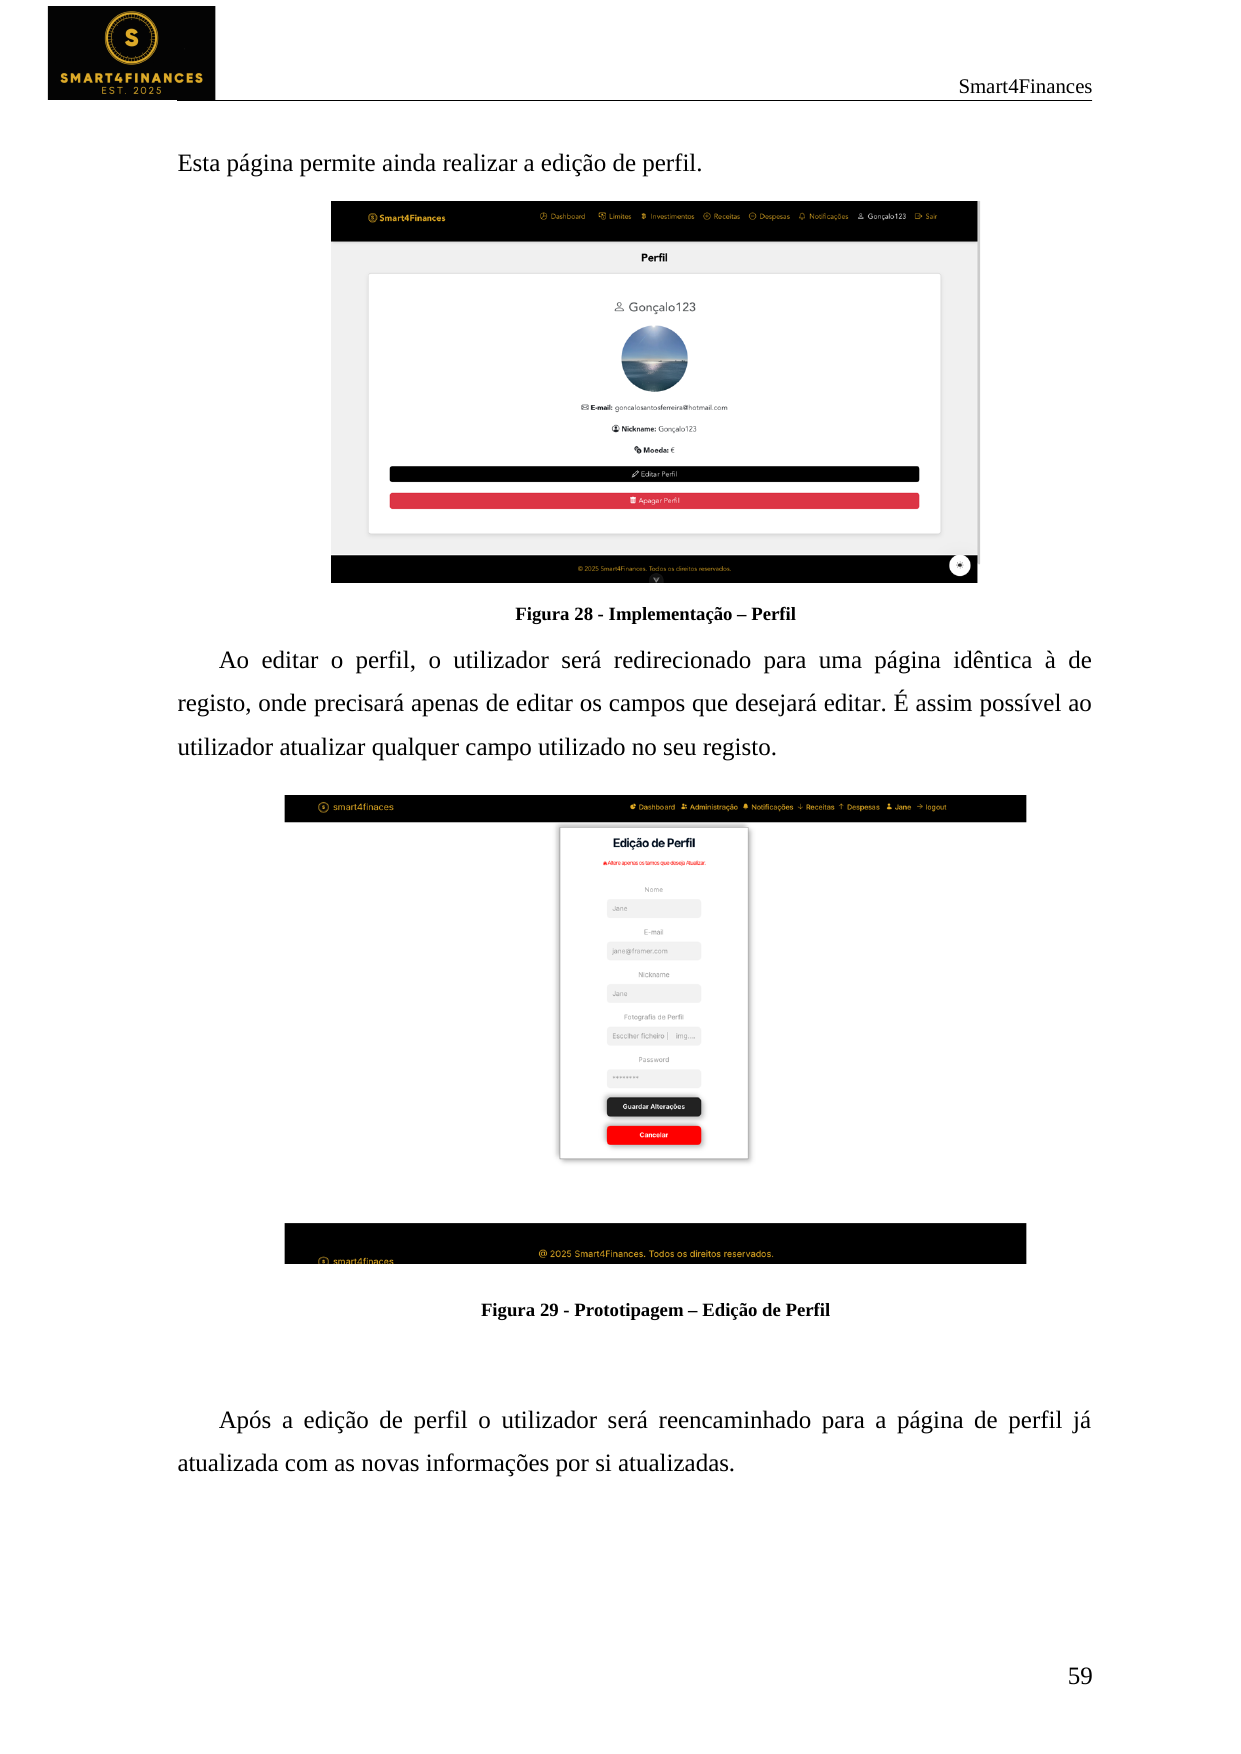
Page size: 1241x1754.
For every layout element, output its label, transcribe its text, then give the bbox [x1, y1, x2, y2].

picture [47, 6, 216, 100]
picture [331, 201, 980, 583]
text Ao editar o perfil, o utilizador será redirecionado para uma página idêntica à de registo, onde precisará apenas de editar os campos que desejará editar. É assim possível ao utilizador atualizar qualquer campo utilizado no seu registo. [177, 645, 1092, 760]
picture [284, 795, 1027, 1264]
text Após a edição de perfil o utilizador será reencaminhado para a página de perfil já atualizada com as novas informações por si atualizadas. [177, 1405, 1092, 1477]
text Esta página permite ainda realizar a edição de perfil. [177, 148, 1092, 176]
